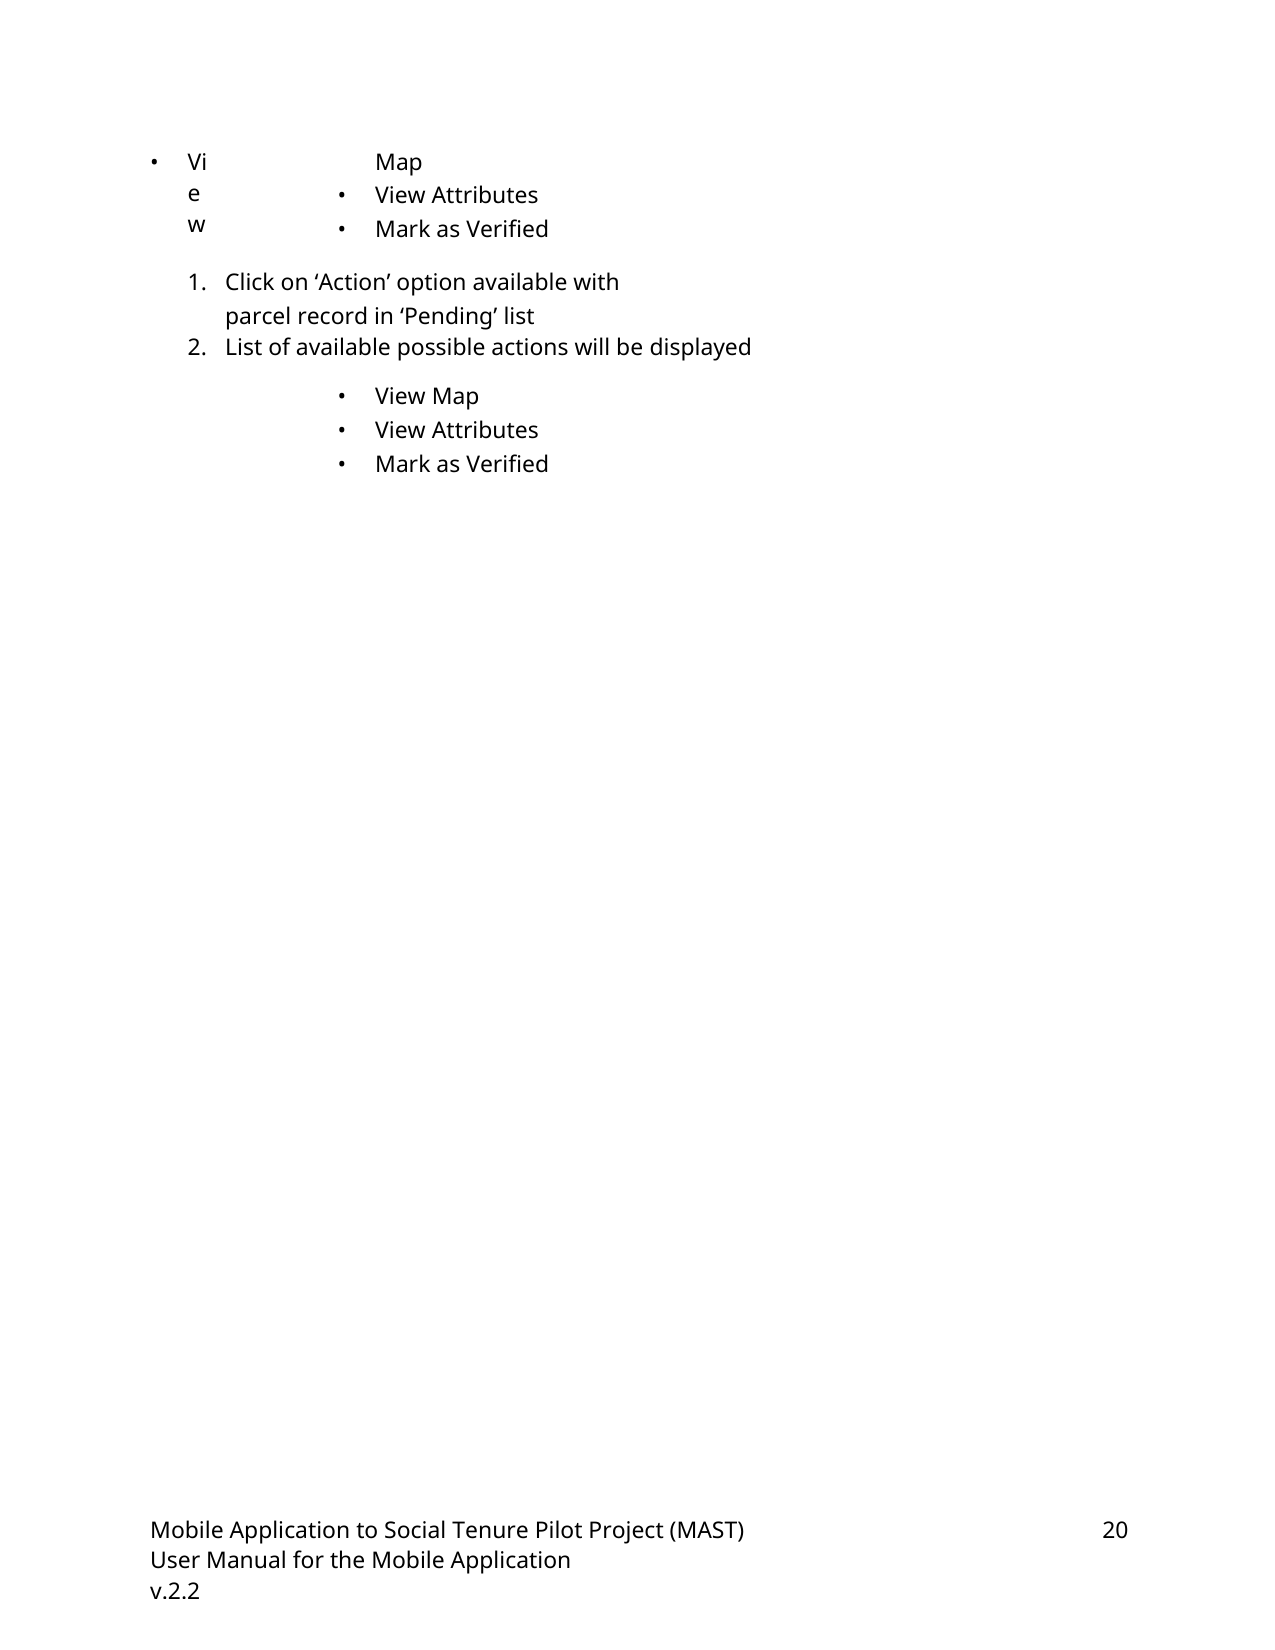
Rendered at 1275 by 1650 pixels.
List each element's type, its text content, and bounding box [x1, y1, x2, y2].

list Mark as Verified [337, 448, 1142, 479]
list Mark as Verified [337, 213, 1142, 244]
list View Map [150, 146, 216, 239]
list View Attributes [337, 414, 1142, 445]
list View Attributes [337, 179, 1142, 211]
list Click on ‘Action’ option available with parcel record in ‘Pending’ list [187, 266, 642, 331]
list View Map [337, 146, 1142, 177]
list List of available possible actions will be displayed [187, 334, 1142, 361]
list View Map [337, 380, 1142, 411]
